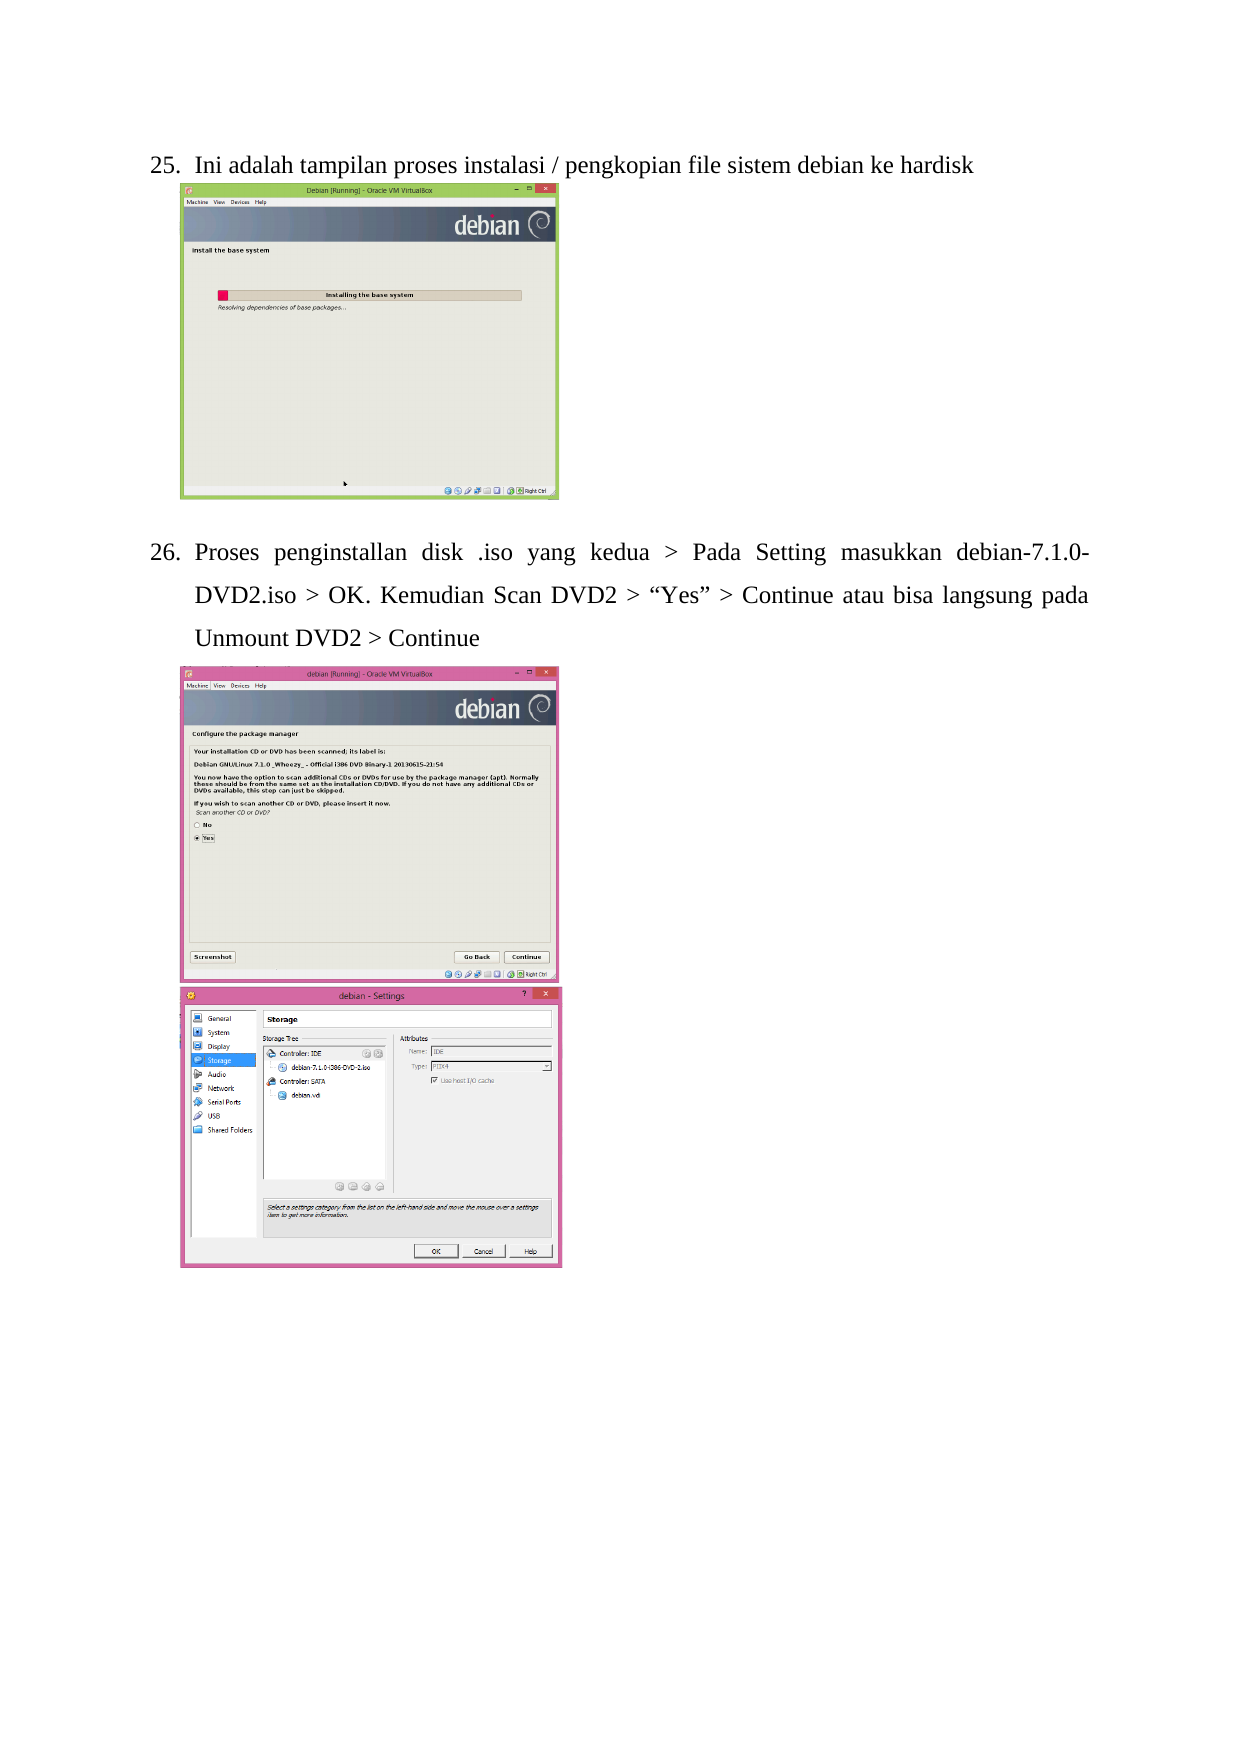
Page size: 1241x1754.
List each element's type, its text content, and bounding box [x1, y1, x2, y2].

picture [179, 183, 560, 500]
picture [179, 666, 560, 983]
list Proses penginstallan disk .iso yang kedua > Pada Setting masukkan debian-7.1.0-DVD2.iso > OK. Kemudian Scan DVD2 > “Yes” > Continue atau bisa langsung pada Unmount DVD2 > Continue [150, 537, 1090, 652]
list Ini adalah tampilan proses instalasi / pengkopian file sistem debian ke hardisk [150, 150, 1090, 179]
picture [179, 986, 563, 1268]
